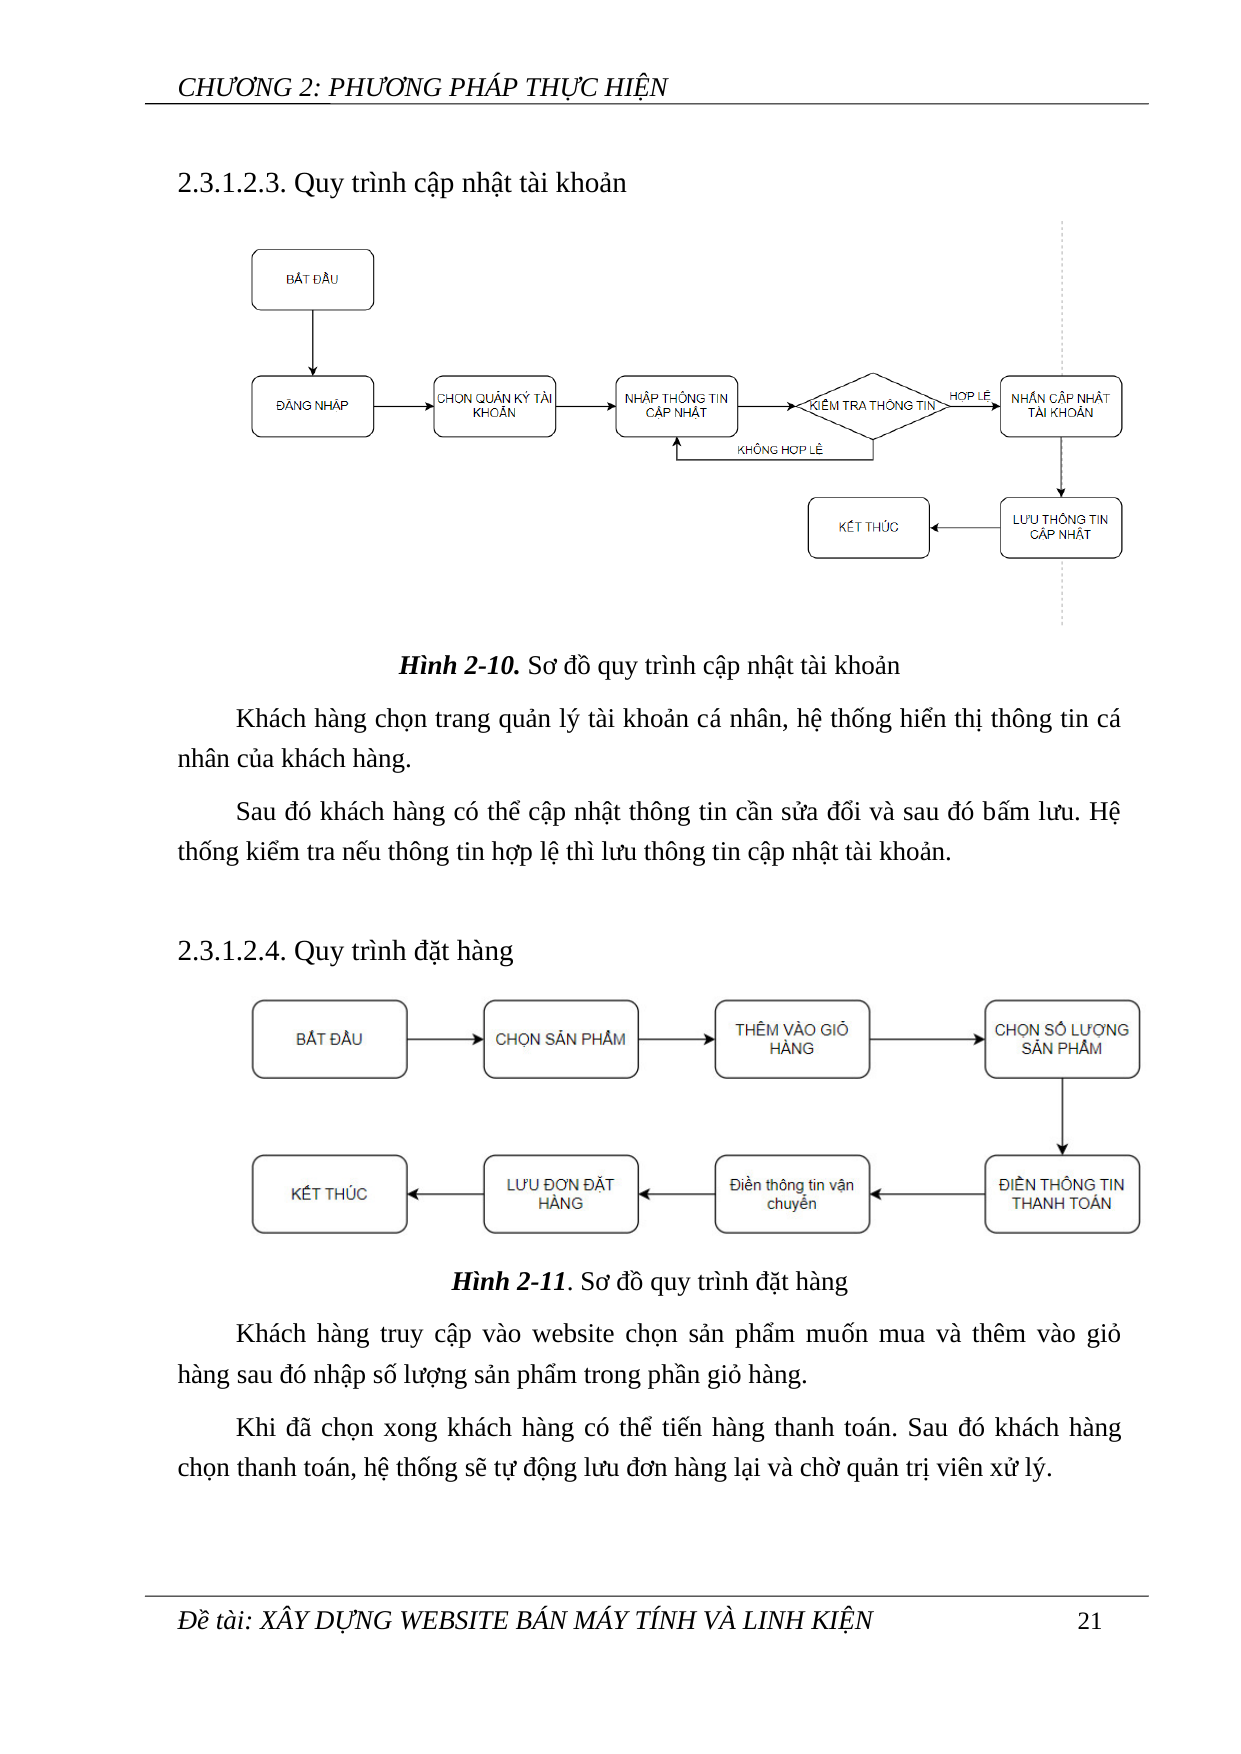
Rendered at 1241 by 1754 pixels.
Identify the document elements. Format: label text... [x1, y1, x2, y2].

text Hình 2-11. Sơ đồ quy trình đặt hàng [177, 1264, 1122, 1296]
subtitle Quy trình cập nhật tài khoản [177, 165, 1122, 198]
picture [235, 989, 1147, 1243]
text Khách hàng chọn trang quản lý tài khoản cá nhân, hệ thống hiển thị thông tin cá nhân của khách hàng. [177, 702, 1122, 773]
text Khi đã chọn xong khách hàng có thể tiến hàng thanh toán. Sau đó khách hàng chọn thanh toán, hệ thống sẽ tự động lưu đơn hàng lại và chờ quản trị viên xử lý. [177, 1411, 1122, 1482]
text Sau đó khách hàng có thể cập nhật thông tin cần sửa đổi và sau đó bấm lưu. Hệ thống kiểm tra nếu thông tin hợp lệ thì lưu thông tin cập nhật tài khoản. [177, 795, 1122, 867]
text Hình 2-10. Sơ đồ quy trình cập nhật tài khoản [177, 649, 1122, 680]
picture [235, 221, 1149, 628]
subtitle Quy trình đặt hàng [177, 933, 1122, 967]
text Khách hàng truy cập vào website chọn sản phẩm muốn mua và thêm vào giỏ hàng sau đó nhập số lượng sản phẩm trong phần giỏ hàng. [177, 1317, 1122, 1389]
